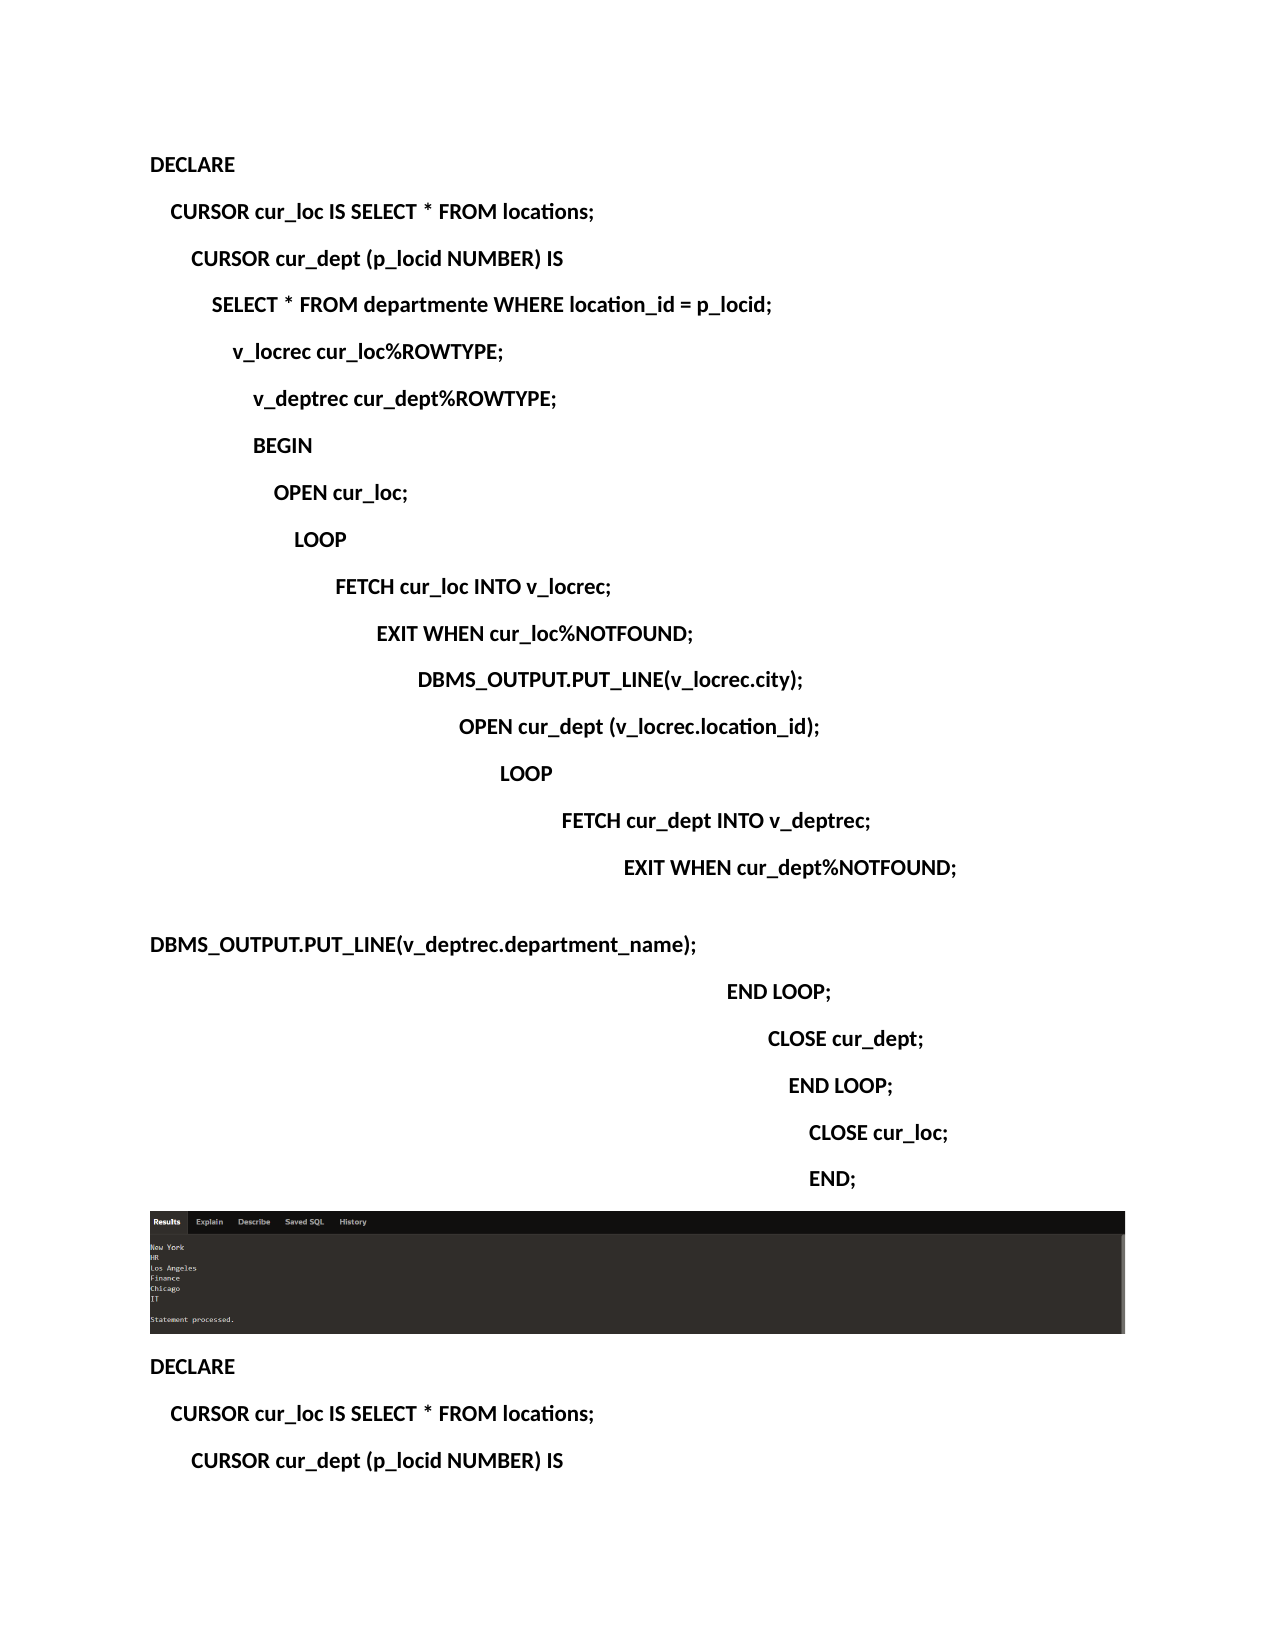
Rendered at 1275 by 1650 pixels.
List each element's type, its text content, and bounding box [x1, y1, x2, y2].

text LOOP [150, 525, 1125, 553]
text DBMS_OUTPUT.PUT_LINE(v_locrec.city); [150, 666, 1125, 694]
text DBMS_OUTPUT.PUT_LINE(v_deptrec.department_name); [150, 900, 1125, 958]
text CURSOR cur_loc IS SELECT * FROM locations; [150, 1399, 1125, 1427]
text FETCH cur_dept INTO v_deptrec; [150, 806, 1125, 834]
picture [150, 1211, 1125, 1334]
text FETCH cur_loc INTO v_locrec; [150, 572, 1125, 600]
text END LOOP; [150, 977, 1125, 1005]
text CURSOR cur_loc IS SELECT * FROM locations; [150, 197, 1125, 225]
text CLOSE cur_dept; [150, 1024, 1125, 1052]
text DECLARE [150, 1352, 1125, 1380]
text EXIT WHEN cur_dept%NOTFOUND; [150, 853, 1125, 881]
text CURSOR cur_dept (p_locid NUMBER) IS [150, 1446, 1125, 1474]
text END LOOP; [150, 1071, 1125, 1099]
text v_locrec cur_loc%ROWTYPE; [150, 337, 1125, 366]
text SELECT * FROM departmente WHERE location_id = p_locid; [150, 291, 1125, 319]
text CURSOR cur_dept (p_locid NUMBER) IS [150, 244, 1125, 272]
text CLOSE cur_loc; [150, 1118, 1125, 1146]
text BEGIN [150, 431, 1125, 459]
text DECLARE [150, 150, 1125, 178]
text END; [150, 1164, 1125, 1193]
text OPEN cur_dept (v_locrec.location_id); [150, 712, 1125, 741]
text v_deptrec cur_dept%ROWTYPE; [150, 384, 1125, 412]
text EXIT WHEN cur_loc%NOTFOUND; [150, 619, 1125, 647]
text LOOP [150, 759, 1125, 787]
text OPEN cur_loc; [150, 478, 1125, 506]
